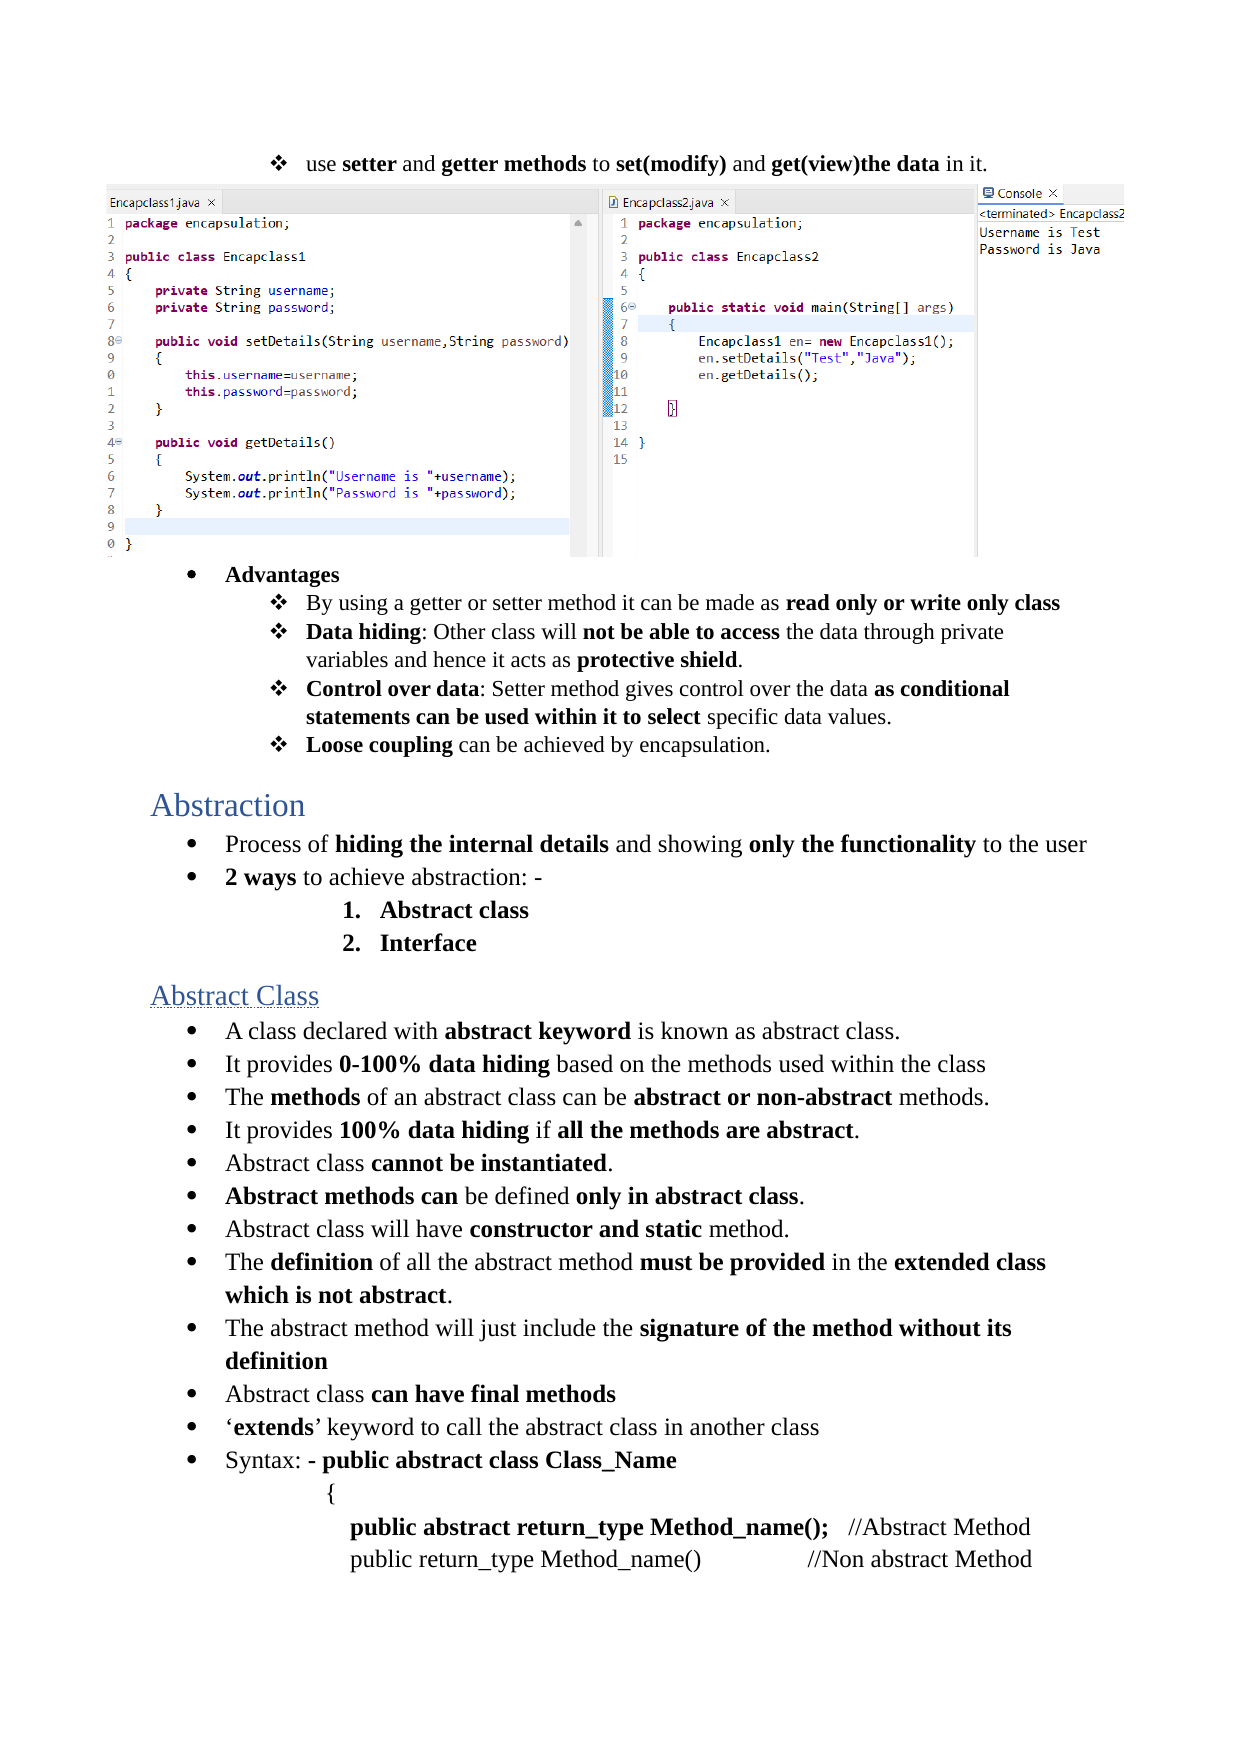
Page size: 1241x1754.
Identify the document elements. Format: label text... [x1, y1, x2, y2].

list Syntax: - public abstract class Class_Name [187, 1446, 1090, 1474]
list Abstract class [342, 895, 1090, 924]
list Abstract class will have constructor and static method. [187, 1214, 1090, 1243]
list Abstract class cannot be instantiated. [187, 1148, 1090, 1177]
list Loose coupling can be achieved by encapsulation. [268, 731, 1090, 758]
list Interface [342, 928, 1090, 957]
list Advantages [187, 557, 1090, 587]
list The definition of all the abstract method must be provided in the extended class which is not abstract. [187, 1247, 1090, 1309]
list By using a getter or setter method it can be made as read only or write only class [268, 589, 1090, 616]
list public return_type Method_name() //Non abstract Method [300, 1544, 1090, 1573]
list It provides 100% data hiding if all the methods are abstract. [187, 1115, 1090, 1144]
list The methods of an abstract class can be abstract or non-abstract methods. [187, 1082, 1090, 1111]
list Control over data: Setter method gives control over the data as conditional statements can be used within it to select specific data values. [268, 674, 1090, 729]
list The abstract method will just include the signature of the method without its definition [187, 1313, 1090, 1375]
list Process of hiding the internal details and showing only the functionality to the user [187, 829, 1090, 858]
list use setter and getter methods to set(modify) and get(view)the data in it. [268, 150, 1090, 176]
picture [106, 184, 1125, 557]
list A class declared with abstract keyword is known as abstract class. [187, 1016, 1090, 1045]
list Abstract methods can be defined only in abstract class. [187, 1181, 1090, 1210]
list ‘extends’ keyword to call the abstract class in another class [187, 1412, 1090, 1441]
list Data hiding: Other class will not be able to access the data through private variables and hence it acts as protective shield. [268, 618, 1090, 672]
subtitle Abstraction [150, 785, 1090, 823]
list Abstract class can have final methods [187, 1379, 1090, 1408]
subtitle Abstract Class [150, 978, 1090, 1011]
list public abstract return_type Method_name(); //Abstract Method [300, 1512, 1090, 1540]
list { [300, 1478, 1090, 1507]
list It provides 0-100% data hiding based on the methods used within the class [187, 1049, 1090, 1078]
list 2 ways to achieve abstraction: - [187, 862, 1090, 891]
